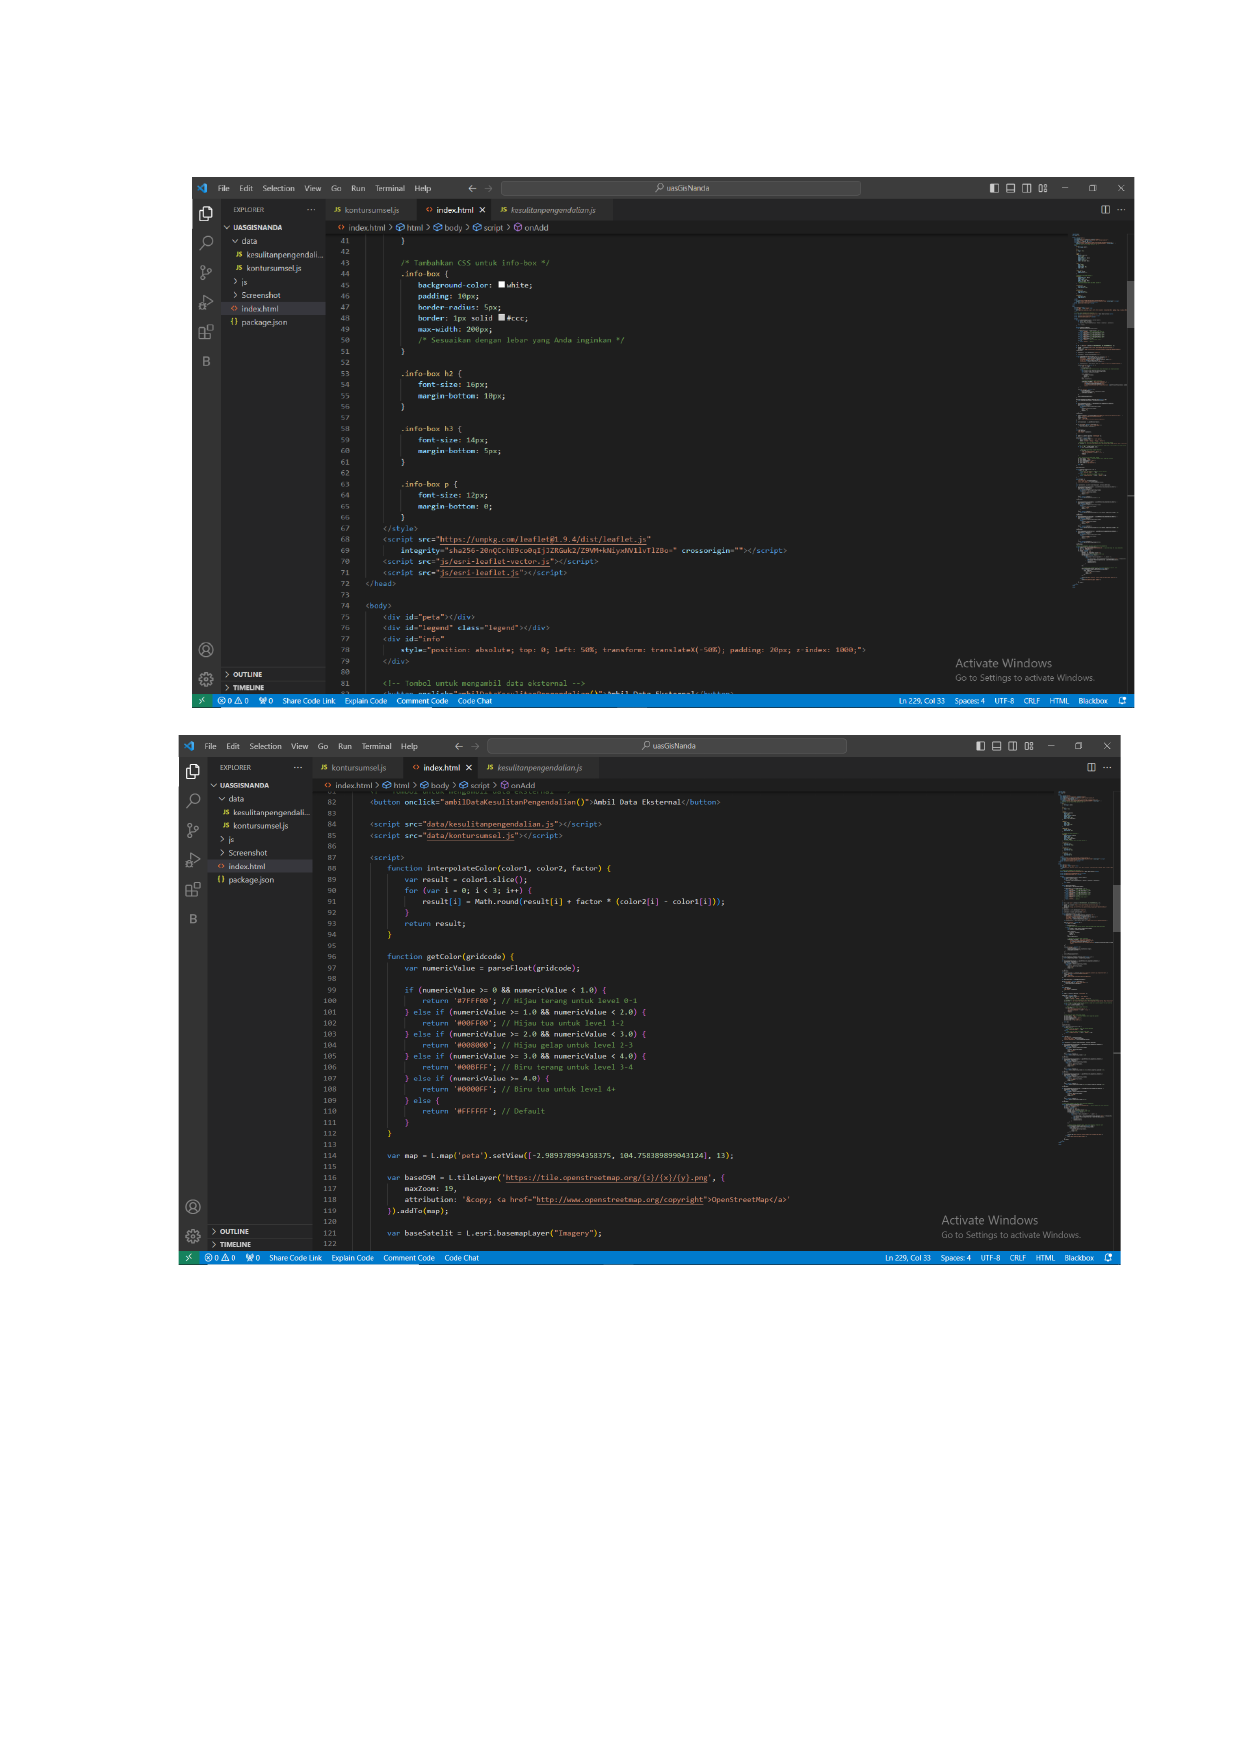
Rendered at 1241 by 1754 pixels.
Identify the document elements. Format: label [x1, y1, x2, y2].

picture [192, 177, 1135, 708]
picture [178, 735, 1121, 1265]
